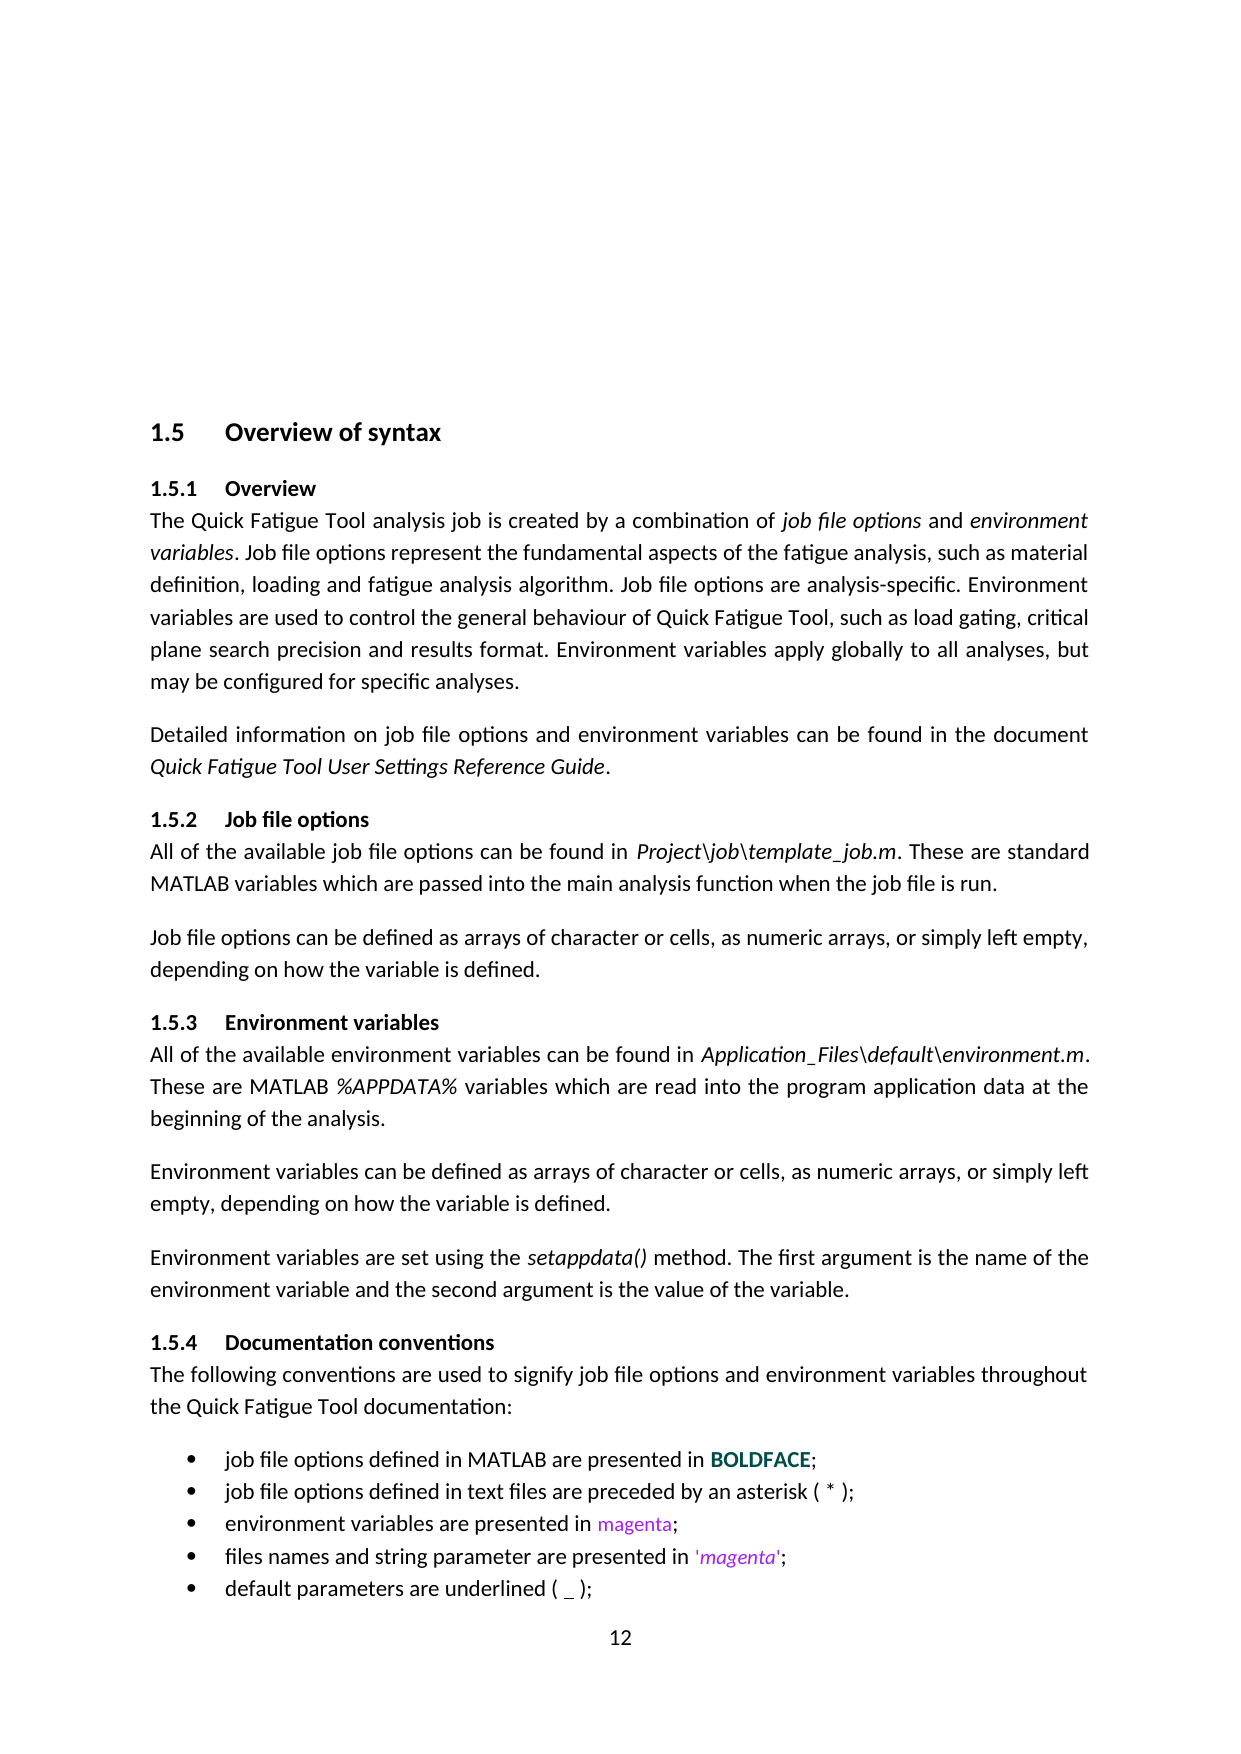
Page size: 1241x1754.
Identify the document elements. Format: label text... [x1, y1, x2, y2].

list environment variables are presented in magenta; [187, 1509, 1090, 1538]
list default parameters are underlined ( ); [187, 1574, 1090, 1602]
text All of the available job file options can be found in Project\job\template_job.m. These are standard MATLAB variables which are passed into the main analysis function when the job file is run. [150, 837, 1090, 898]
subtitle 1.5.3 Environment variables [150, 1008, 1090, 1036]
text Job file options can be defined as arrays of character or cells, as numeric arrays, or simply left empty, depending on how the variable is defined. [150, 923, 1090, 983]
subtitle 1.5.2 Job file options [150, 805, 1090, 833]
text All of the available environment variables can be found in Application_Files\default\environment.m. These are MATLAB %APPDATA% variables which are read into the program application data at the beginning of the analysis. [150, 1040, 1090, 1132]
text The following conventions are used to signify job file options and environment variables throughout the Quick Fatigue Tool documentation: [150, 1360, 1090, 1420]
subtitle 1.5 Overview of syntax [150, 415, 1090, 448]
list files names and string parameter are presented in 'magenta'; [187, 1542, 1090, 1570]
subtitle 1.5.1 Overview [150, 474, 1090, 502]
list job file options defined in text files are preceded by an asterisk ( * ); [187, 1477, 1090, 1505]
list job file options defined in MATLAB are presented in BOLDFACE; [187, 1445, 1090, 1473]
subtitle 1.5.4 Documentation conventions [150, 1328, 1090, 1356]
text Detailed information on job file options and environment variables can be found in the document Quick Fatigue Tool User Settings Reference Guide. [150, 720, 1090, 780]
text The Quick Fatigue Tool analysis job is created by a combination of job file options and environment variables. Job file options represent the fundamental aspects of the fatigue analysis, such as material definition, loading and fatigue analysis algorithm. Job file options are analysis-specific. Environment variables are used to control the general behaviour of Quick Fatigue Tool, such as load gating, critical plane search precision and results format. Environment variables apply globally to all analyses, but may be configured for specific analyses. [150, 506, 1090, 695]
text Environment variables can be defined as arrays of character or cells, as numeric arrays, or simply left empty, depending on how the variable is defined. [150, 1157, 1090, 1218]
text Environment variables are set using the setappdata() method. The first argument is the name of the environment variable and the second argument is the value of the variable. [150, 1243, 1090, 1303]
